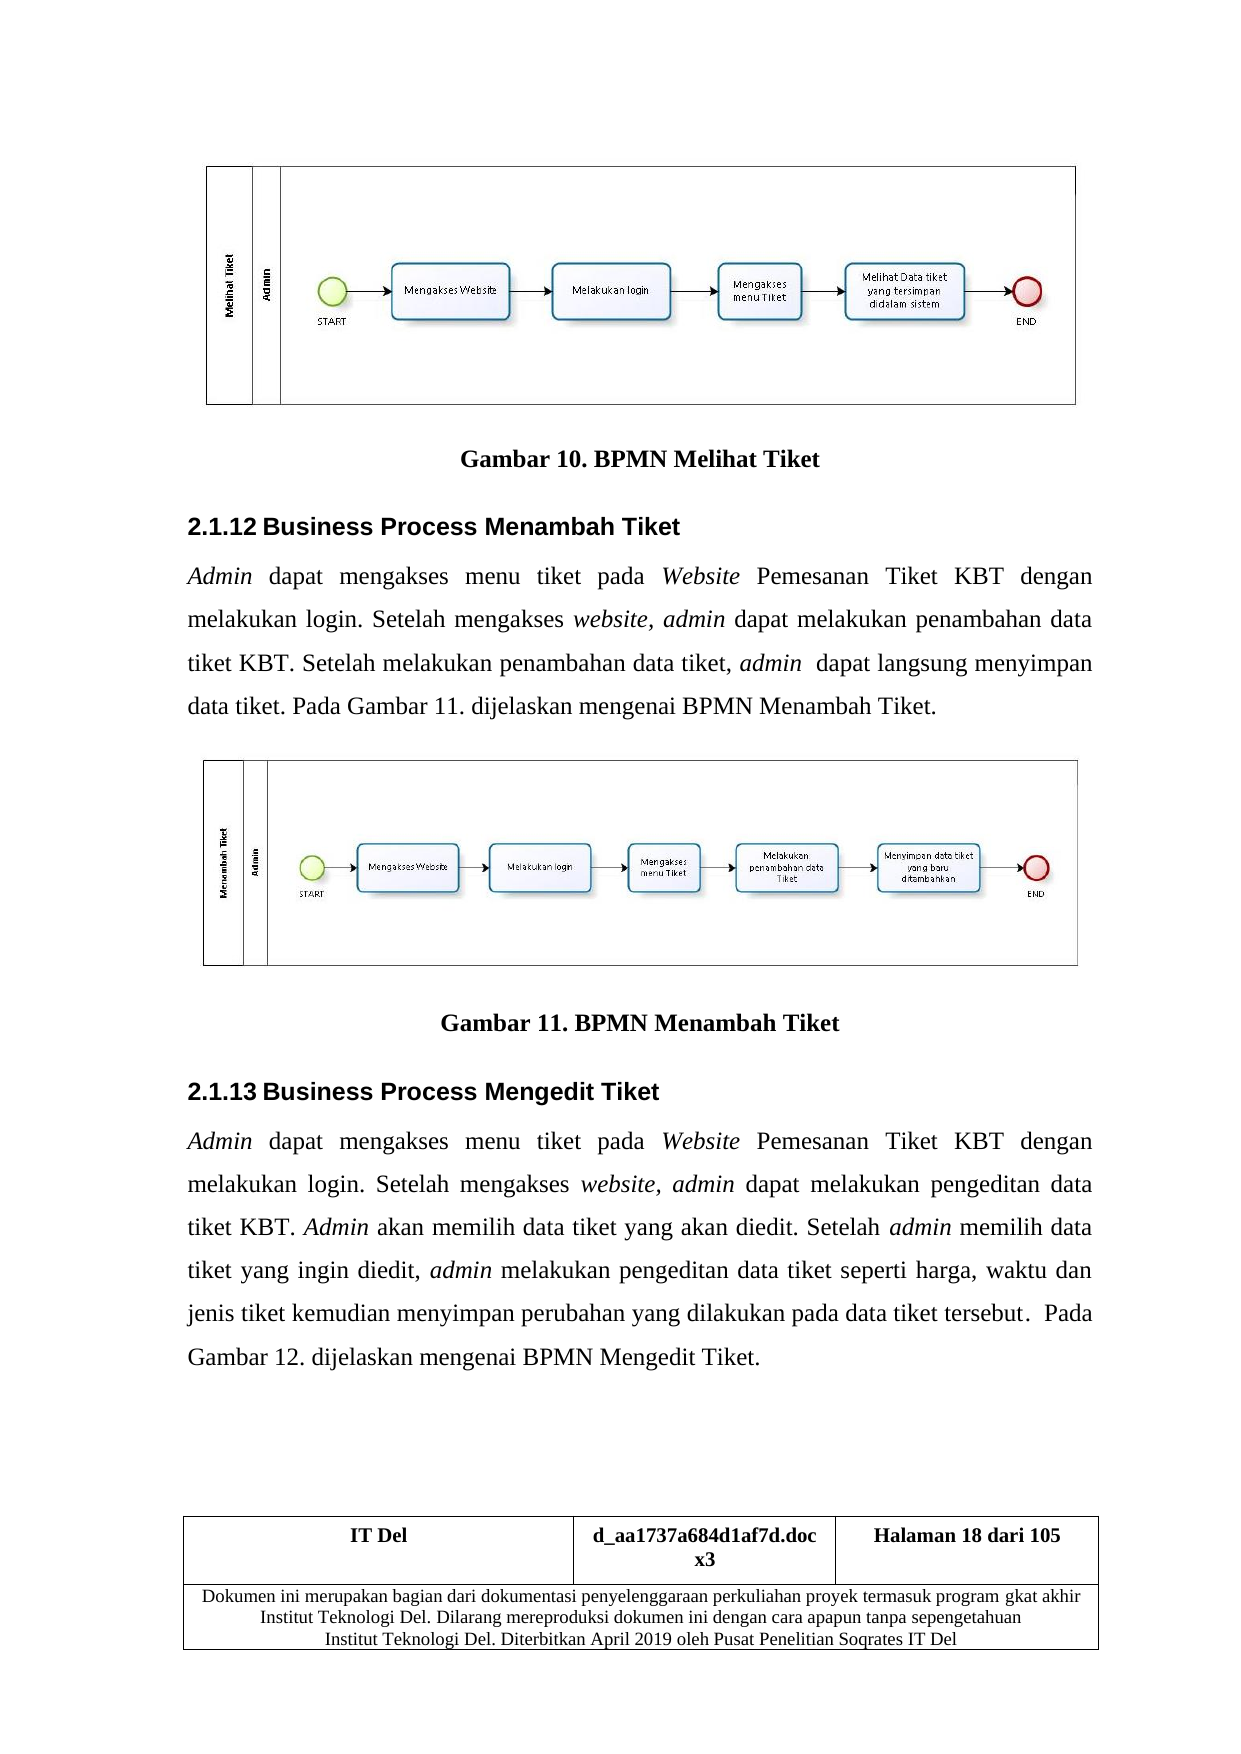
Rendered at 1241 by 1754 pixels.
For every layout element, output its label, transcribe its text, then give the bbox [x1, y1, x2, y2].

picture [187, 744, 1093, 984]
subtitle Business Process Mengedit Tiket [187, 1077, 1092, 1105]
picture [187, 147, 1093, 420]
text Admin dapat mengakses menu tiket pada Website Pemesanan Tiket KBT dengan melakukan login. Setelah mengakses website, admin dapat melakukan penambahan data tiket KBT. Setelah melakukan penambahan data tiket, admin dapat langsung menyimpan data tiket. Pada Gambar 11. dijelaskan mengenai BPMN Menambah Tiket. [187, 561, 1092, 719]
subtitle Business Process Menambah Tiket [187, 512, 1092, 541]
text Admin dapat mengakses menu tiket pada Website Pemesanan Tiket KBT dengan melakukan login. Setelah mengakses website, admin dapat melakukan pengeditan data tiket KBT. Admin akan memilih data tiket yang akan diedit. Setelah admin memilih data tiket yang ingin diedit, admin melakukan pengeditan data tiket seperti harga, waktu dan jenis tiket kemudian menyimpan perubahan yang dilakukan pada data tiket tersebut. Pada Gambar 12. dijelaskan mengenai BPMN Mengedit Tiket. [187, 1126, 1092, 1370]
